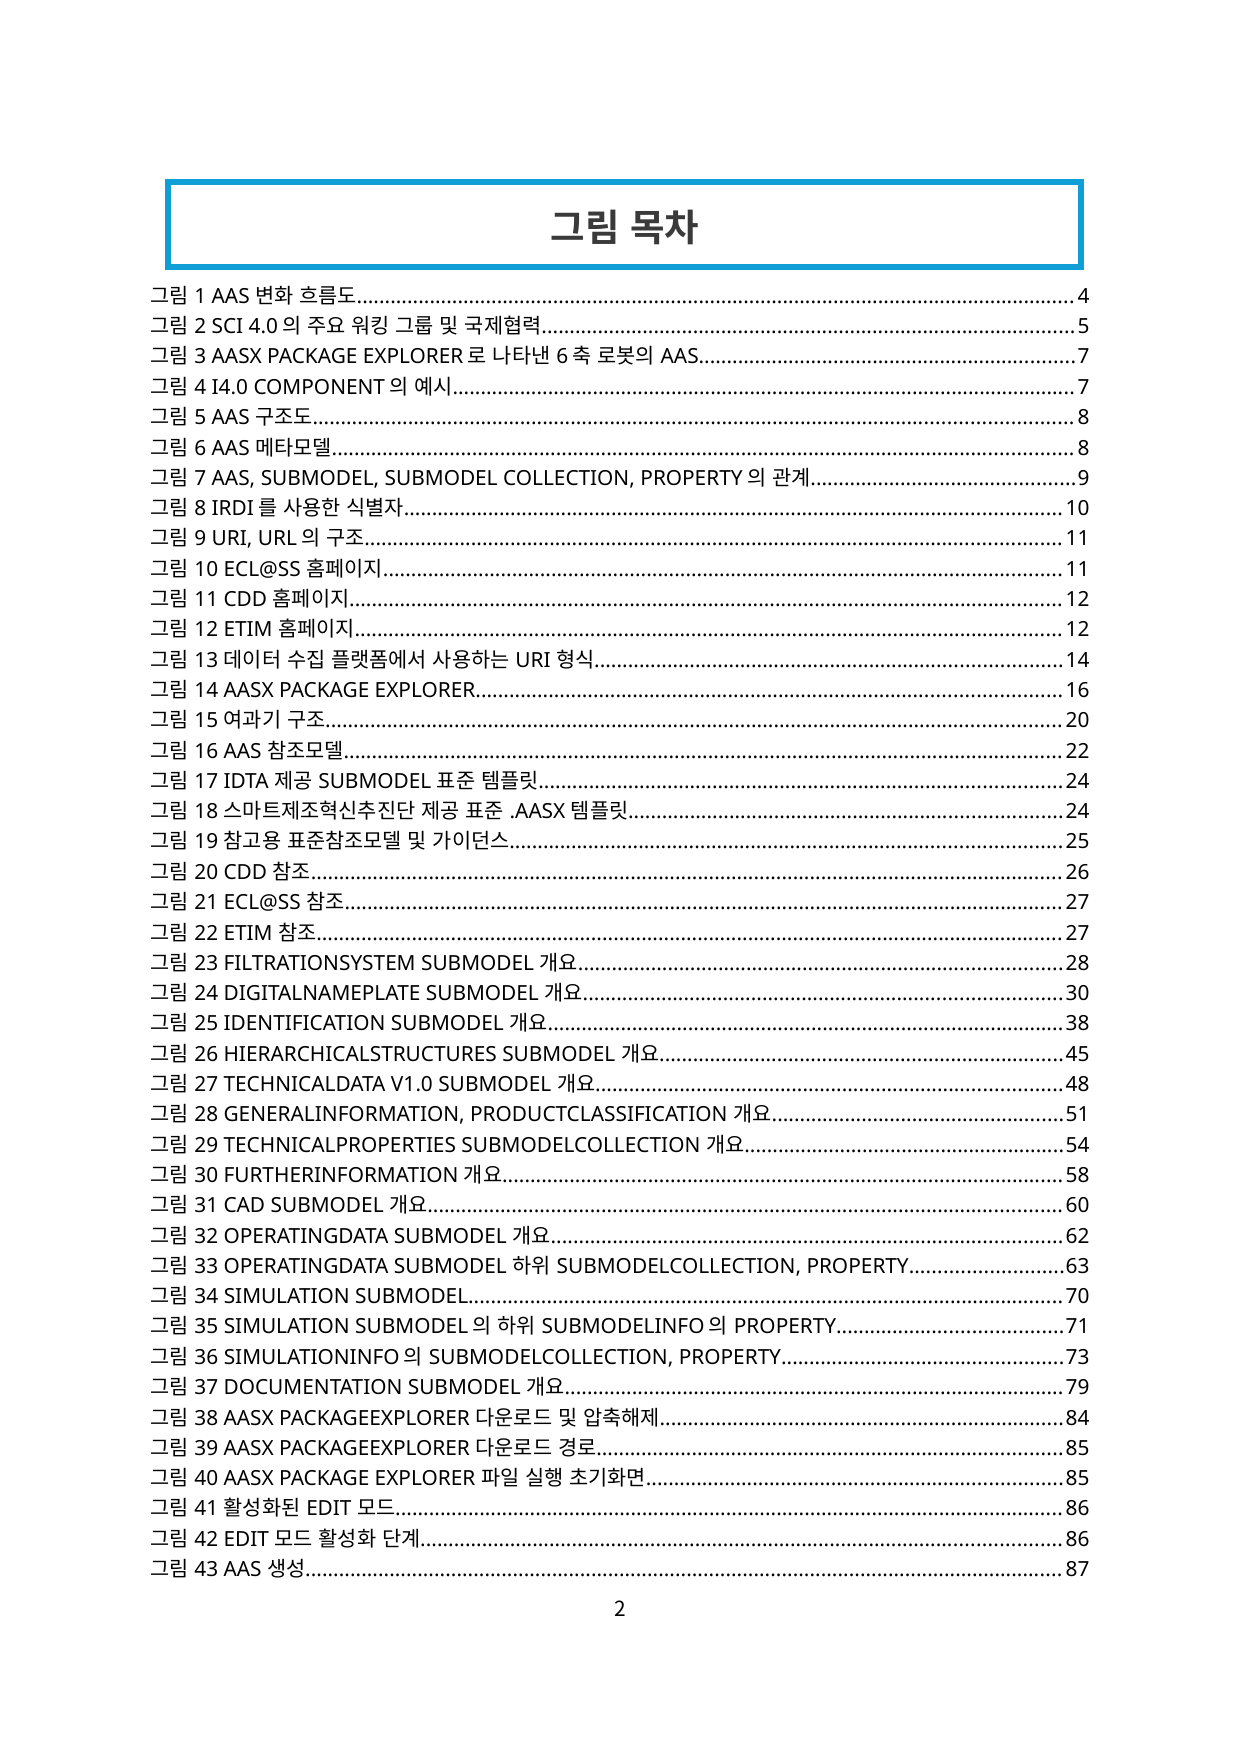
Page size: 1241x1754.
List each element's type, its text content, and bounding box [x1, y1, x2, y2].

text 그림 12 ETIM 홈페이지 12 [150, 613, 1090, 643]
text 그림 1 AAS 변화 흐름도 4 [150, 279, 1090, 309]
text 그림 4 I4.0 Component의 예시 7 [150, 370, 1090, 400]
text 그림 33 OperatingData submodel 하위 SubmodelCollection, Property 63 [150, 1249, 1090, 1279]
text 그림 3 AASX Package Explorer로 나타낸 6축 로봇의 AAS 7 [150, 340, 1090, 370]
text 그림 16 AAS 참조모델 22 [150, 734, 1090, 764]
text 그림 2 SCI 4.0의 주요 워킹 그룹 및 국제협력 5 [150, 309, 1090, 340]
text 그림 23 FiltrationSystem Submodel 개요 28 [150, 946, 1090, 976]
text 그림 35 Simulation submodel의 하위 SubModelInfo의 Property 71 [150, 1310, 1090, 1340]
text 그림 21 eCl@ss 참조 27 [150, 885, 1090, 916]
text 그림 37 Documentation submodel 개요 79 [150, 1370, 1090, 1401]
text 그림 10 ecl@ss 홈페이지 11 [150, 552, 1090, 582]
text 그림 19 참고용 표준참조모델 및 가이던스 25 [150, 825, 1090, 855]
text 그림 20 CDD 참조 26 [150, 855, 1090, 885]
text 그림 6 AAS 메타모델 8 [150, 431, 1090, 461]
text 그림 17 IDTA 제공 Submodel 표준 템플릿 24 [150, 764, 1090, 794]
text 그림 24 DigitalNameplate submodel 개요 30 [150, 976, 1090, 1007]
text 그림 8 IRDI를 사용한 식별자 10 [150, 491, 1090, 522]
text 그림 39 AASX PackageExplorer 다운로드 경로 85 [150, 1431, 1090, 1461]
text 그림 11 CDD 홈페이지 12 [150, 582, 1090, 613]
text 그림 26 HierarchicalStructures submodel 개요 45 [150, 1037, 1090, 1067]
text 그림 31 CAD submodel 개요 60 [150, 1188, 1090, 1219]
text 그림 43 AAS 생성 87 [150, 1552, 1090, 1583]
text 그림 38 AASX PackageExplorer 다운로드 및 압축해제 84 [150, 1401, 1090, 1431]
text 그림 9 URI, URL의 구조 11 [150, 522, 1090, 552]
text 그림 41 활성화된 Edit 모드 86 [150, 1492, 1090, 1522]
text 그림 30 FurtherInformation 개요 58 [150, 1158, 1090, 1188]
text 그림 13 데이터 수집 플랫폼에서 사용하는 URI 형식 14 [150, 643, 1090, 673]
text 그림 14 AASX Package Explorer 16 [150, 673, 1090, 703]
text 그림 36 SimulationInfo의 SubmodelCollection, Property 73 [150, 1340, 1090, 1370]
text 그림 18 스마트제조혁신추진단 제공 표준 .aasx 템플릿 24 [150, 794, 1090, 825]
text 그림 34 Simulation submodel 70 [150, 1279, 1090, 1310]
text 그림 5 AAS 구조도 8 [150, 400, 1090, 431]
text 그림 29 TechnicalProperties SubmodelCollection 개요 54 [150, 1128, 1090, 1158]
text 그림 27 TechnicalData V1.0 submodel 개요 48 [150, 1067, 1090, 1098]
text 그림 28 GeneralInformation, ProductClassification 개요 51 [150, 1098, 1090, 1128]
text 그림 15 여과기 구조 20 [150, 703, 1090, 734]
text 그림 25 Identification submodel 개요 38 [150, 1007, 1090, 1037]
text 그림 22 ETIM 참조 27 [150, 916, 1090, 946]
text 그림 32 OperatingData submodel 개요 62 [150, 1219, 1090, 1249]
text 그림 7 AAS, Submodel, Submodel collection, Property의 관계 9 [150, 461, 1090, 491]
text 그림 40 AASX Package Explorer 파일 실행 초기화면 85 [150, 1461, 1090, 1492]
text 그림 42 Edit 모드 활성화 단계 86 [150, 1522, 1090, 1552]
